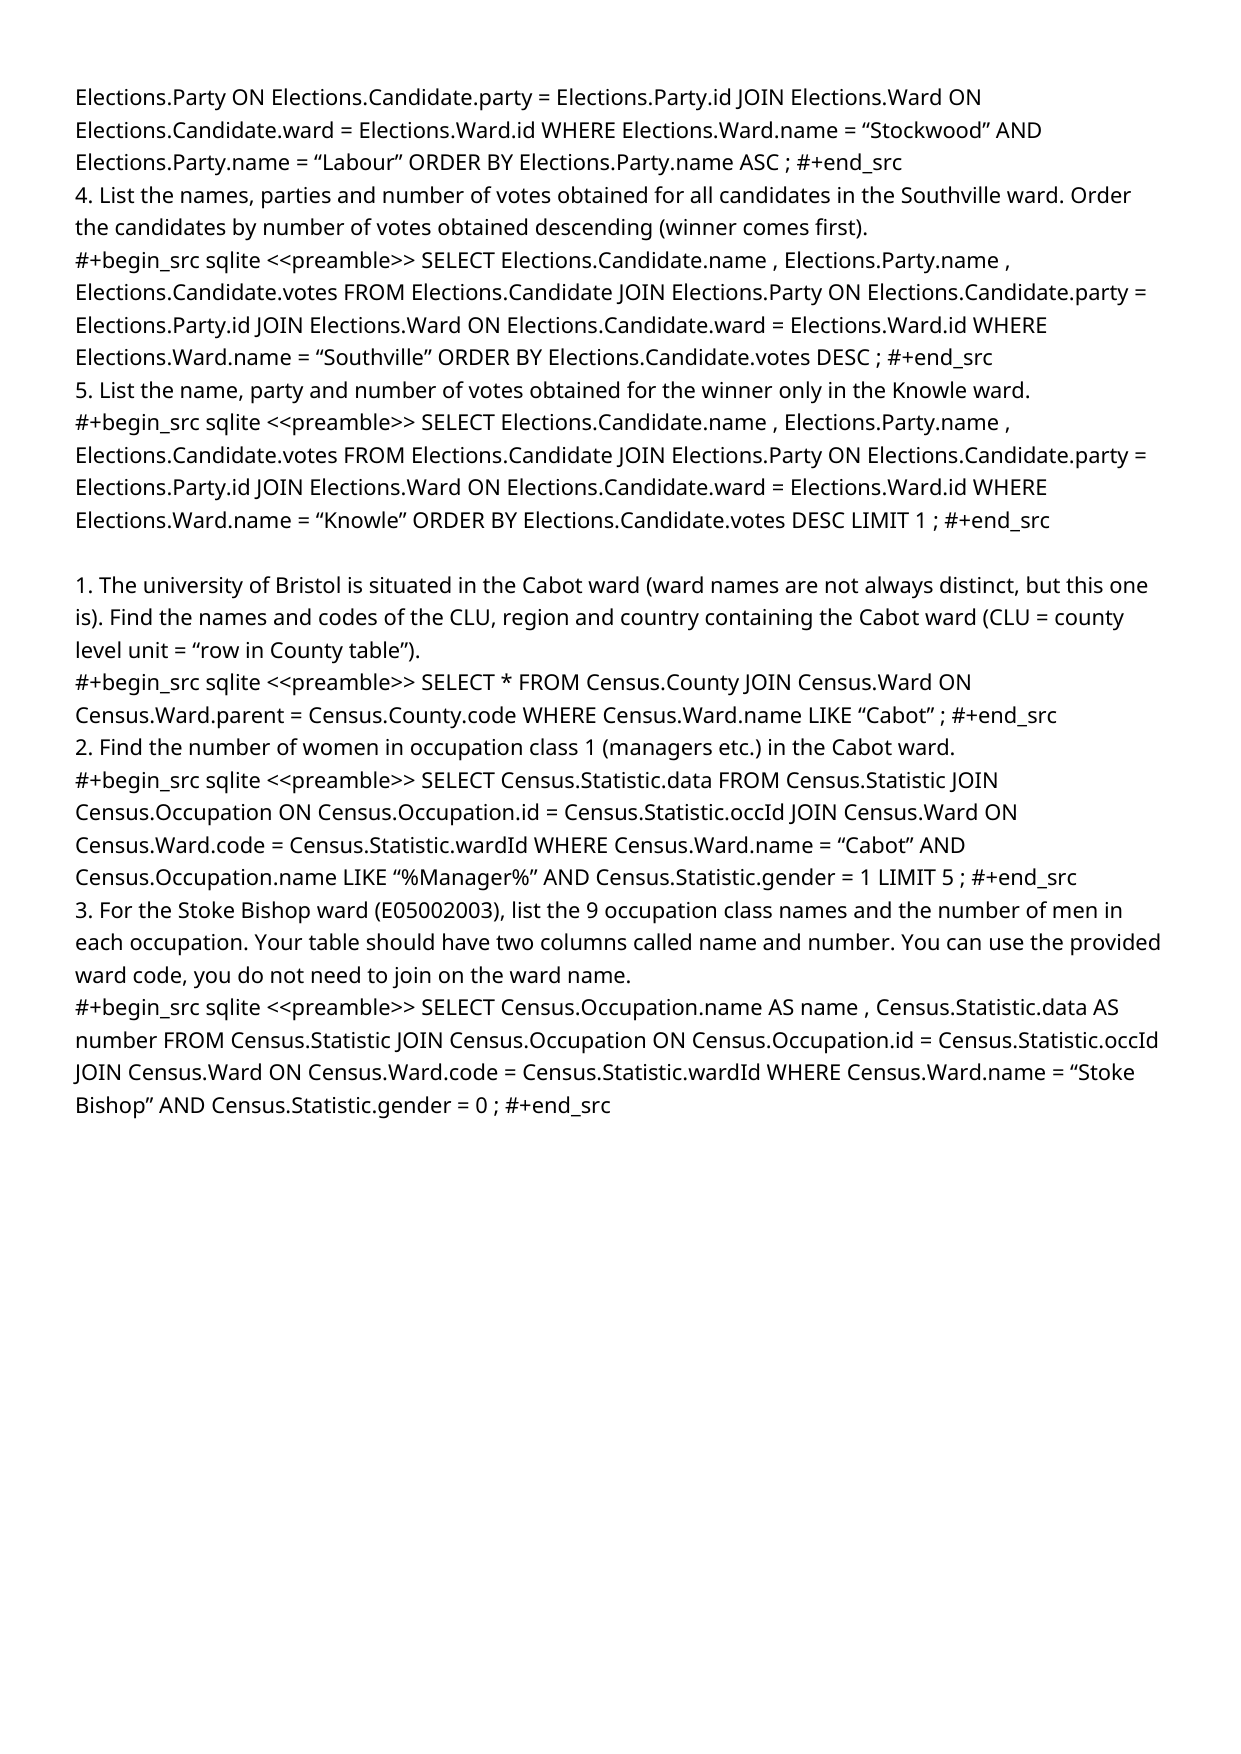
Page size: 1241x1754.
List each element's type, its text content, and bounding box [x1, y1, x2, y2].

text 3. For the Stoke Bishop ward (E05002003), list the 9 occupation class names and the number of men in each occupation. Your table should have two columns called name and number. You can use the provided ward code, you do not need to join on the ward name. [75, 893, 1165, 991]
text #+begin_src sqlite <<preamble>> SELECT Census.Statistic.data FROM Census.Statistic JOIN Census.Occupation ON Census.Occupation.id = Census.Statistic.occId JOIN Census.Ward ON Census.Ward.code = Census.Statistic.wardId WHERE Census.Ward.name = “Cabot” AND Census.Occupation.name LIKE “%Manager%” AND Census.Statistic.gender = 1 LIMIT 5 ; #+end_src [75, 763, 1165, 893]
text 5. List the name, party and number of votes obtained for the winner only in the Knowle ward. [75, 373, 1165, 406]
text 1. The university of Bristol is situated in the Cabot ward (ward names are not always distinct, but this one is). Find the names and codes of the CLU, region and country containing the Cabot ward (CLU = county level unit = “row in County table”). [75, 568, 1165, 666]
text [75, 81, 1165, 178]
text #+begin_src sqlite <<preamble>> SELECT * FROM Census.County JOIN Census.Ward ON Census.Ward.parent = Census.County.code WHERE Census.Ward.name LIKE “Cabot” ; #+end_src [75, 666, 1165, 731]
text #+begin_src sqlite <<preamble>> SELECT Census.Occupation.name AS name , Census.Statistic.data AS number FROM Census.Statistic JOIN Census.Occupation ON Census.Occupation.id = Census.Statistic.occId JOIN Census.Ward ON Census.Ward.code = Census.Statistic.wardId WHERE Census.Ward.name = “Stoke Bishop” AND Census.Statistic.gender = 0 ; #+end_src [75, 991, 1165, 1121]
text #+begin_src sqlite <<preamble>> SELECT Elections.Candidate.name , Elections.Party.name , Elections.Candidate.votes FROM Elections.Candidate JOIN Elections.Party ON Elections.Candidate.party = Elections.Party.id JOIN Elections.Ward ON Elections.Candidate.ward = Elections.Ward.id WHERE Elections.Ward.name = “Knowle” ORDER BY Elections.Candidate.votes DESC LIMIT 1 ; #+end_src [75, 406, 1165, 536]
text 4. List the names, parties and number of votes obtained for all candidates in the Southville ward. Order the candidates by number of votes obtained descending (winner comes first). [75, 178, 1165, 243]
text #+begin_src sqlite <<preamble>> SELECT Elections.Candidate.name , Elections.Party.name , Elections.Candidate.votes FROM Elections.Candidate JOIN Elections.Party ON Elections.Candidate.party = Elections.Party.id JOIN Elections.Ward ON Elections.Candidate.ward = Elections.Ward.id WHERE Elections.Ward.name = “Southville” ORDER BY Elections.Candidate.votes DESC ; #+end_src [75, 243, 1165, 373]
text 2. Find the number of women in occupation class 1 (managers etc.) in the Cabot ward. [75, 731, 1165, 763]
